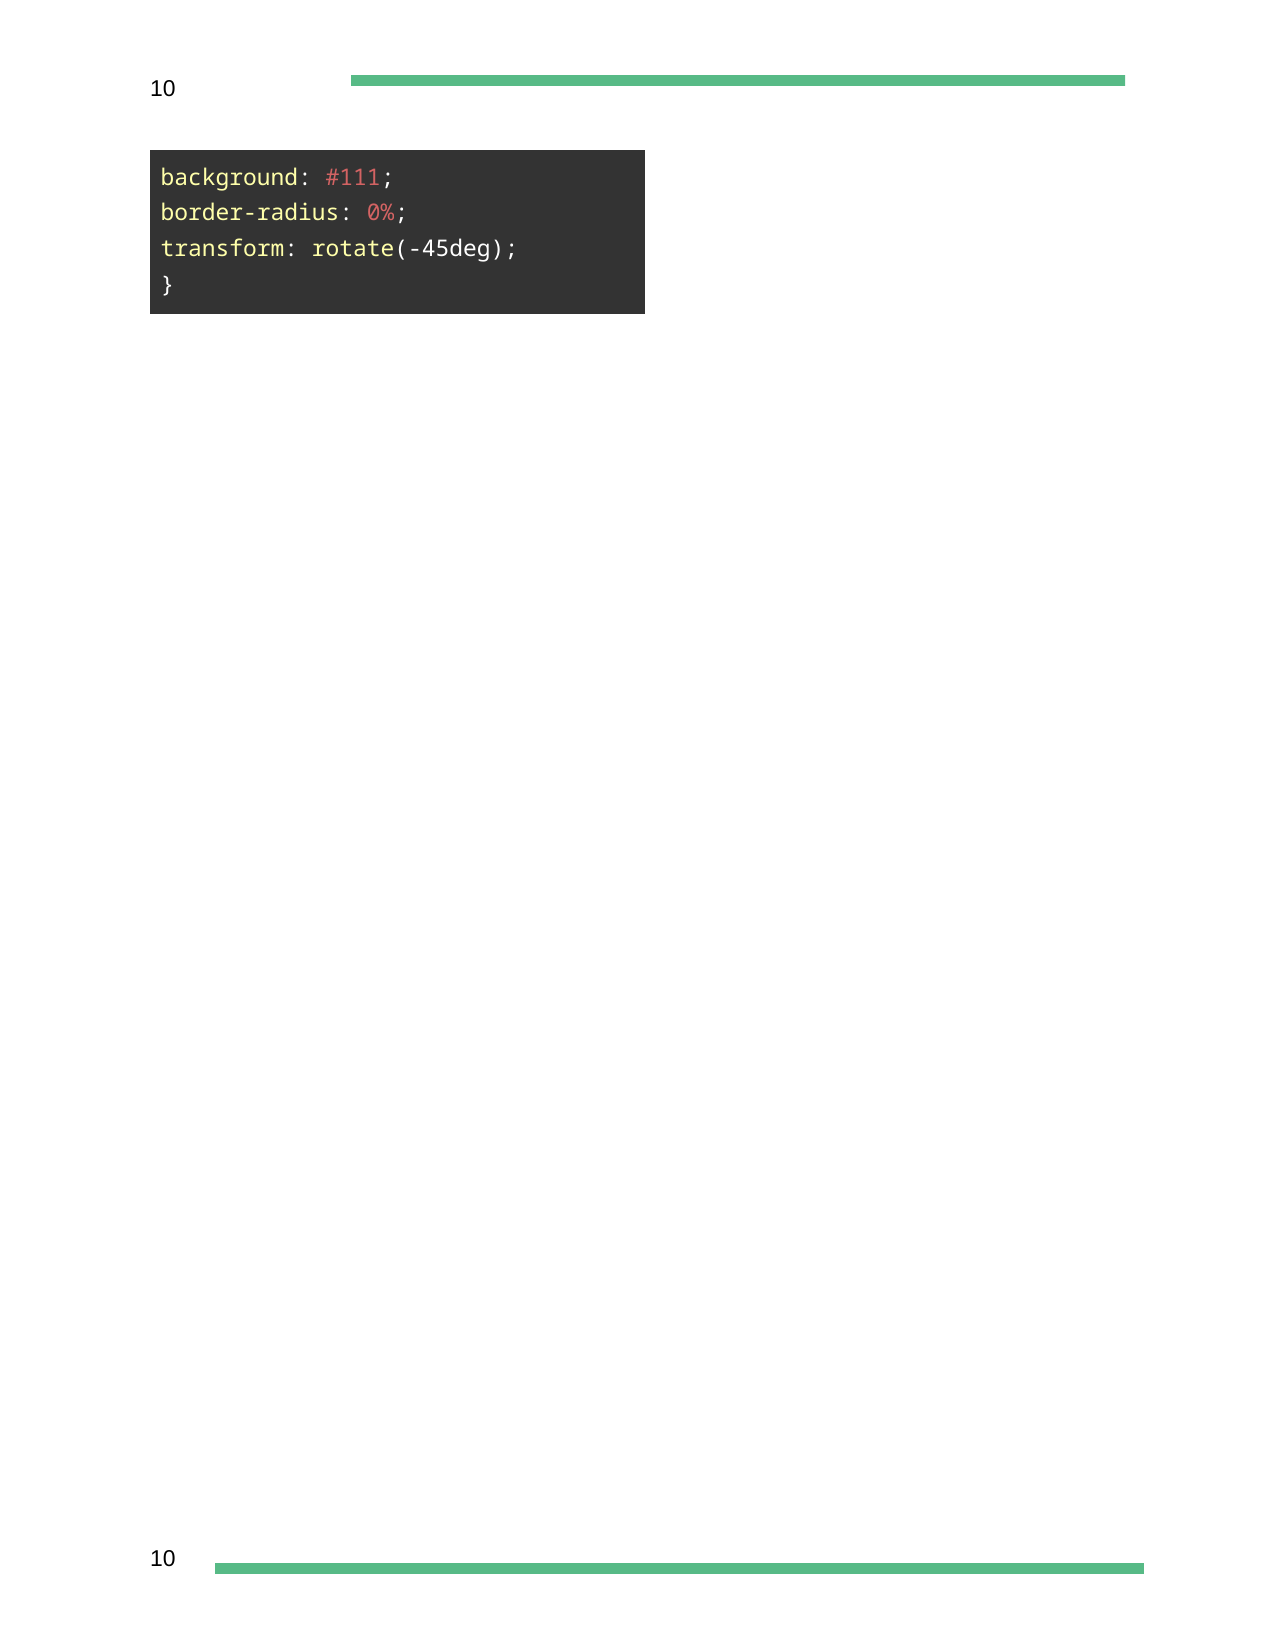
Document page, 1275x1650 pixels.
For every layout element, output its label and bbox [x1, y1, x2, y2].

picture [351, 75, 1125, 86]
table_header [150, 150, 645, 314]
picture [215, 1563, 1144, 1574]
